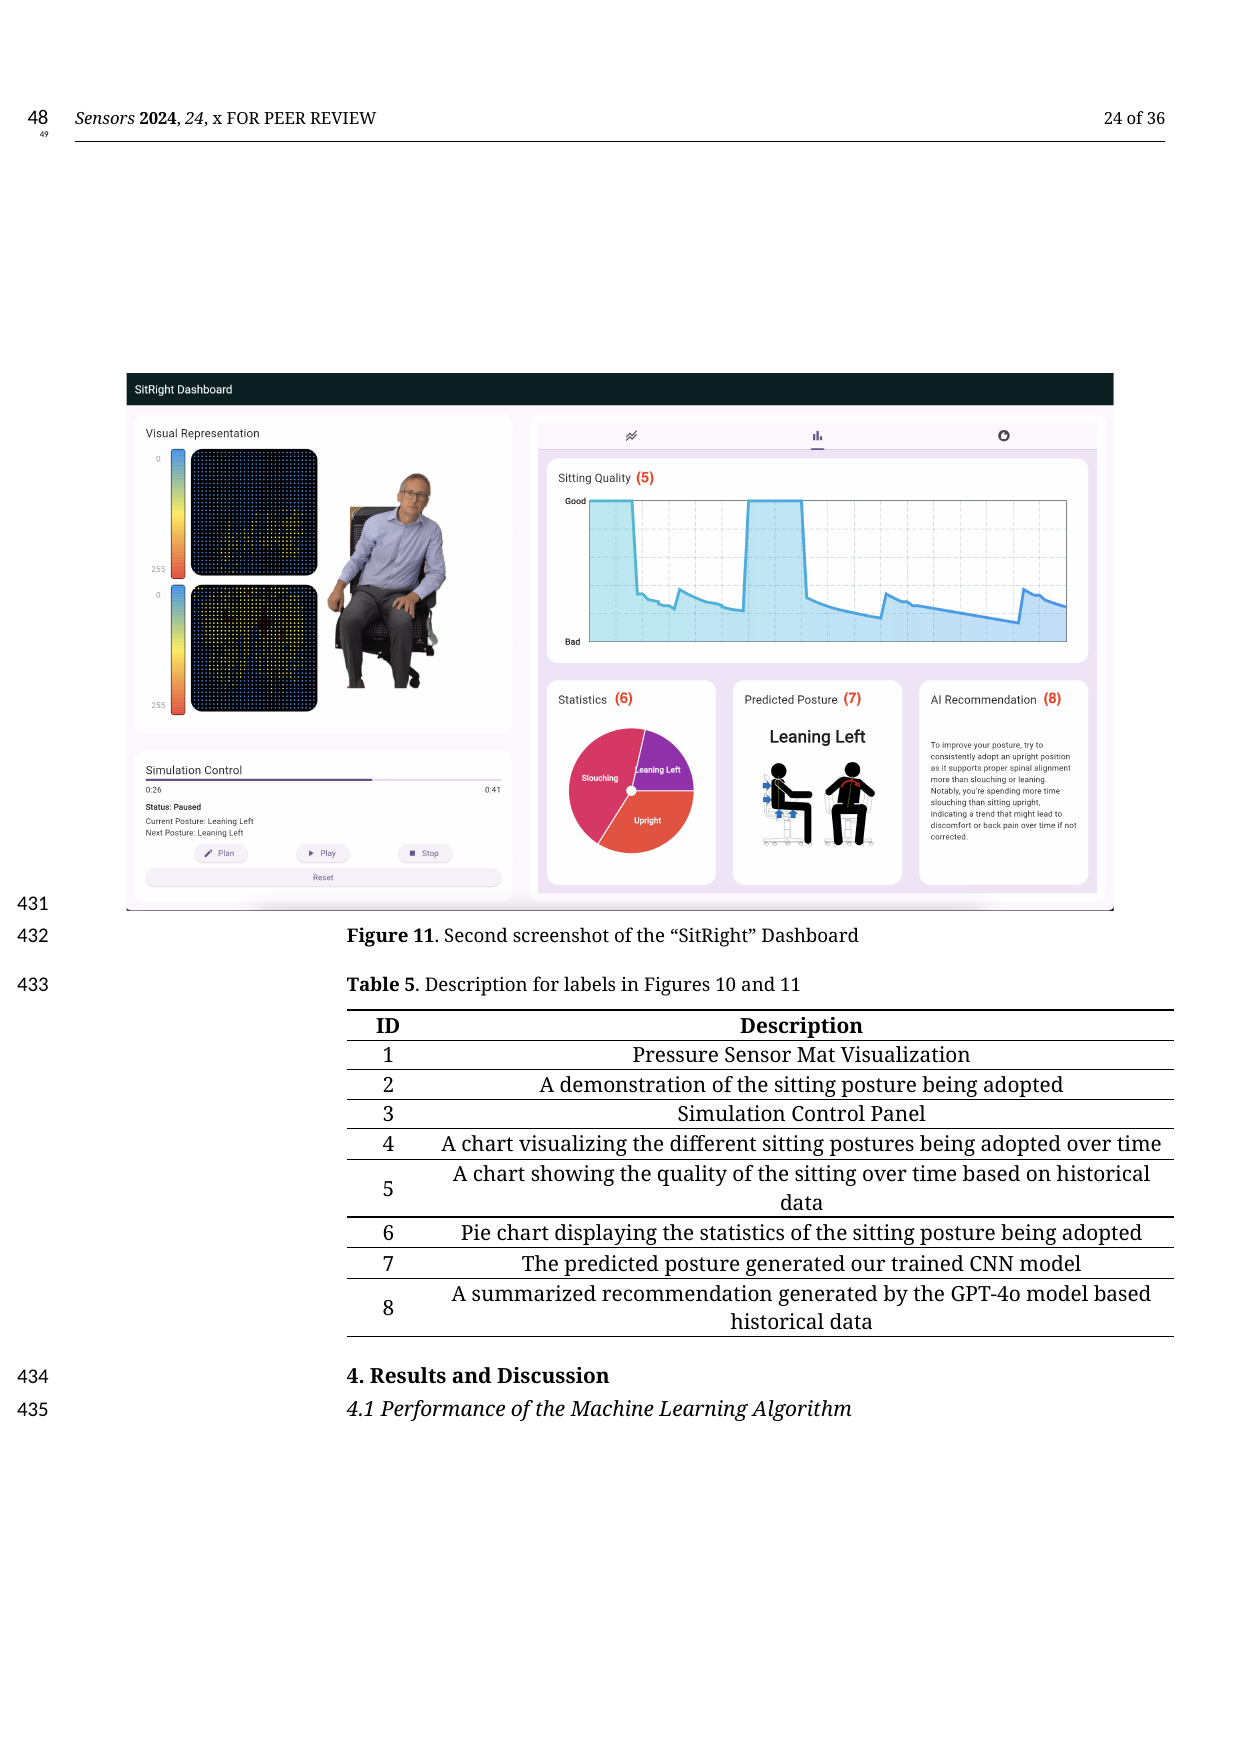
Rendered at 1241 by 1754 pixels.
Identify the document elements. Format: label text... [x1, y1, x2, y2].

table_cell The predicted posture generated our trained CNN model [429, 1248, 1174, 1278]
table_header ID [347, 1011, 429, 1039]
table_cell A summarized recommendation generated by the GPT-4o model based historical data [429, 1279, 1174, 1336]
table_cell 4 [347, 1129, 429, 1158]
table_cell A demonstration of the sitting posture being adopted [429, 1070, 1174, 1098]
table_header Description [429, 1011, 1174, 1039]
table_cell A chart showing the quality of the sitting over time based on historical data [429, 1160, 1174, 1216]
subtitle 4.1 Performance of the Machine Learning Algorithm [347, 1395, 1165, 1422]
table_cell Pressure Sensor Mat Visualization [429, 1041, 1174, 1069]
table_cell A chart visualizing the different sitting postures being adopted over time [429, 1129, 1174, 1158]
table_cell Simulation Control Panel [429, 1100, 1174, 1128]
text Table 5. Description for labels in Figures 10 and 11 [347, 972, 1165, 996]
table_cell 2 [347, 1070, 429, 1098]
table_cell 8 [347, 1279, 429, 1336]
picture [126, 373, 1114, 911]
text Figure 11. Second screenshot of the “SitRight” Dashboard [347, 923, 1165, 947]
table_cell 5 [347, 1160, 429, 1216]
table_cell 1 [347, 1041, 429, 1069]
subtitle 4. Results and Discussion [347, 1362, 1165, 1389]
table_cell 7 [347, 1248, 429, 1278]
table_cell 3 [347, 1100, 429, 1128]
table_cell 6 [347, 1218, 429, 1247]
table_cell Pie chart displaying the statistics of the sitting posture being adopted [429, 1218, 1174, 1247]
